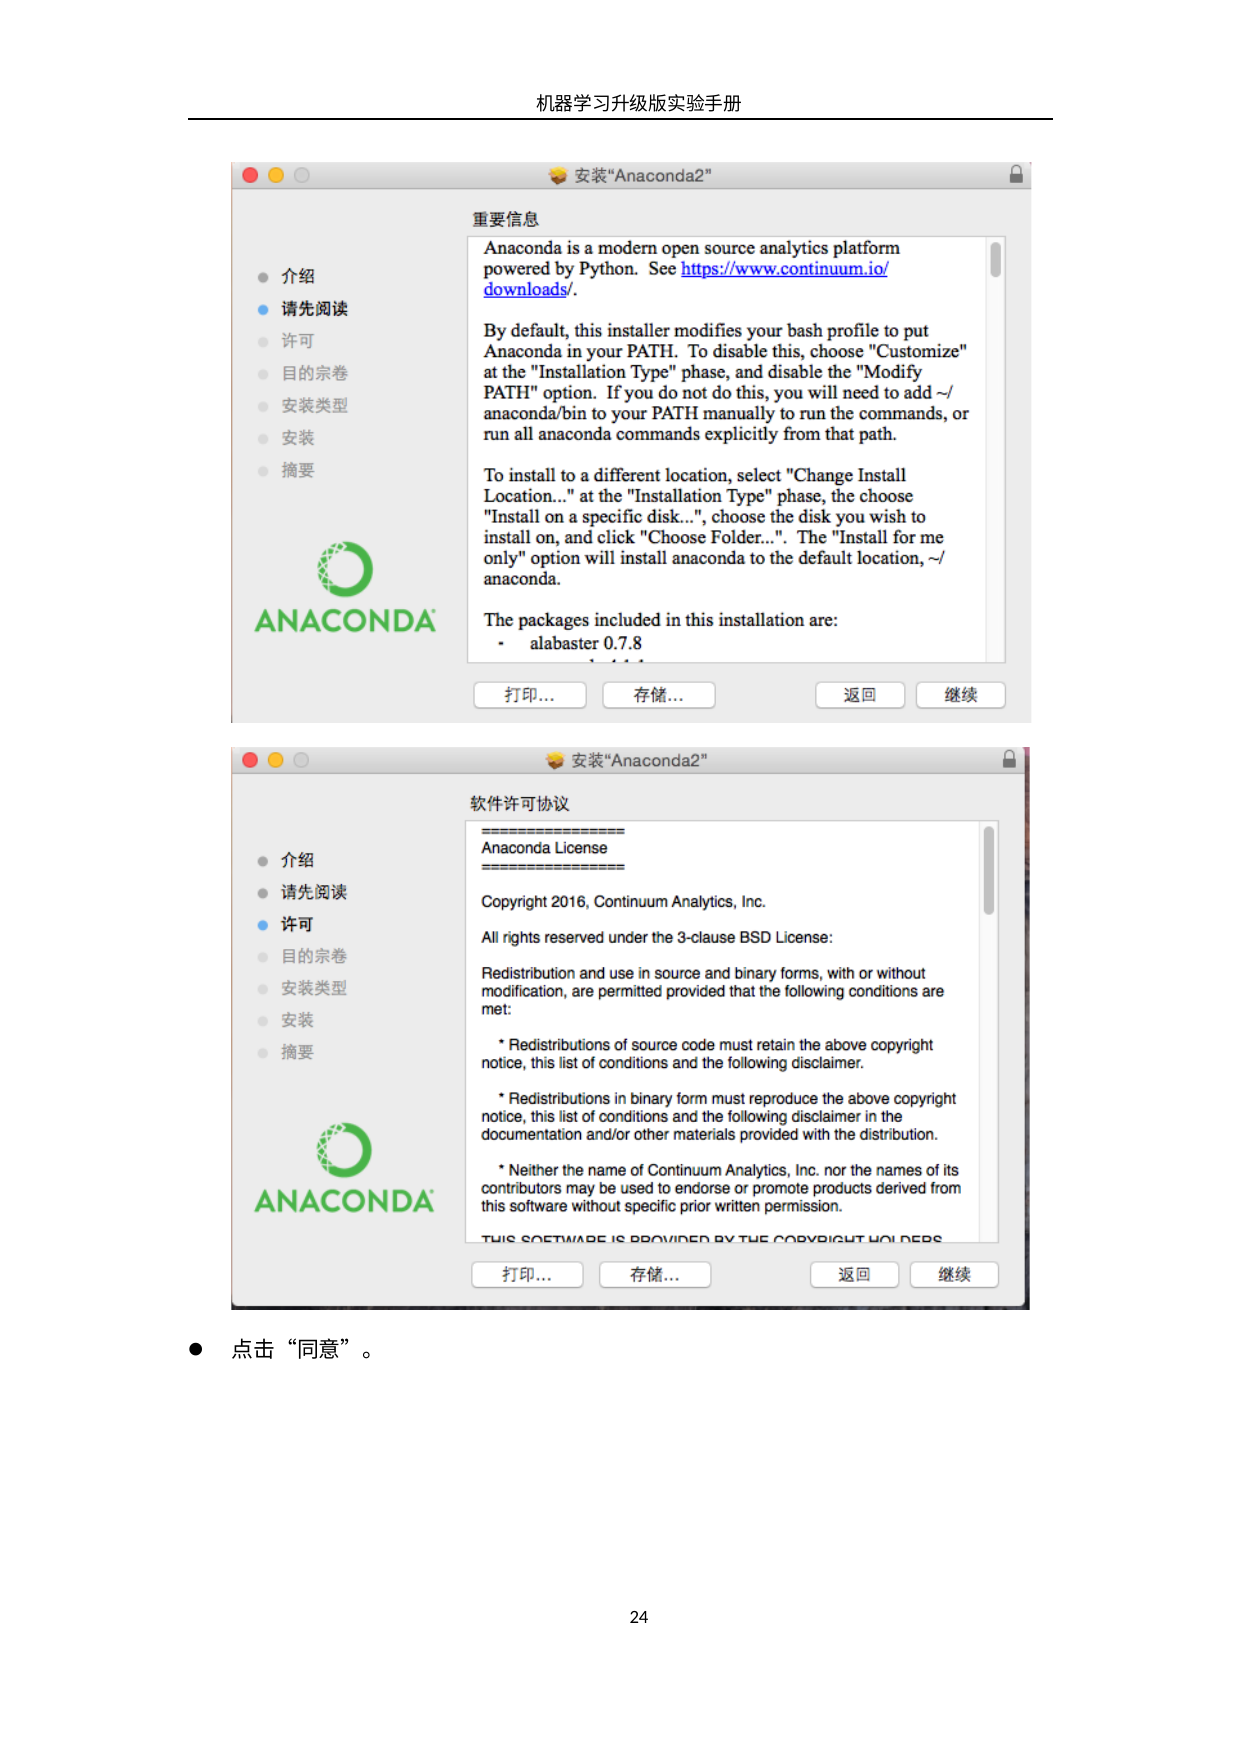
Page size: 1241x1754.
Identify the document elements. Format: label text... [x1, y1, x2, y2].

picture [231, 747, 1030, 1310]
picture [231, 162, 1032, 723]
list 点击“同意”。 [187, 1332, 1053, 1364]
